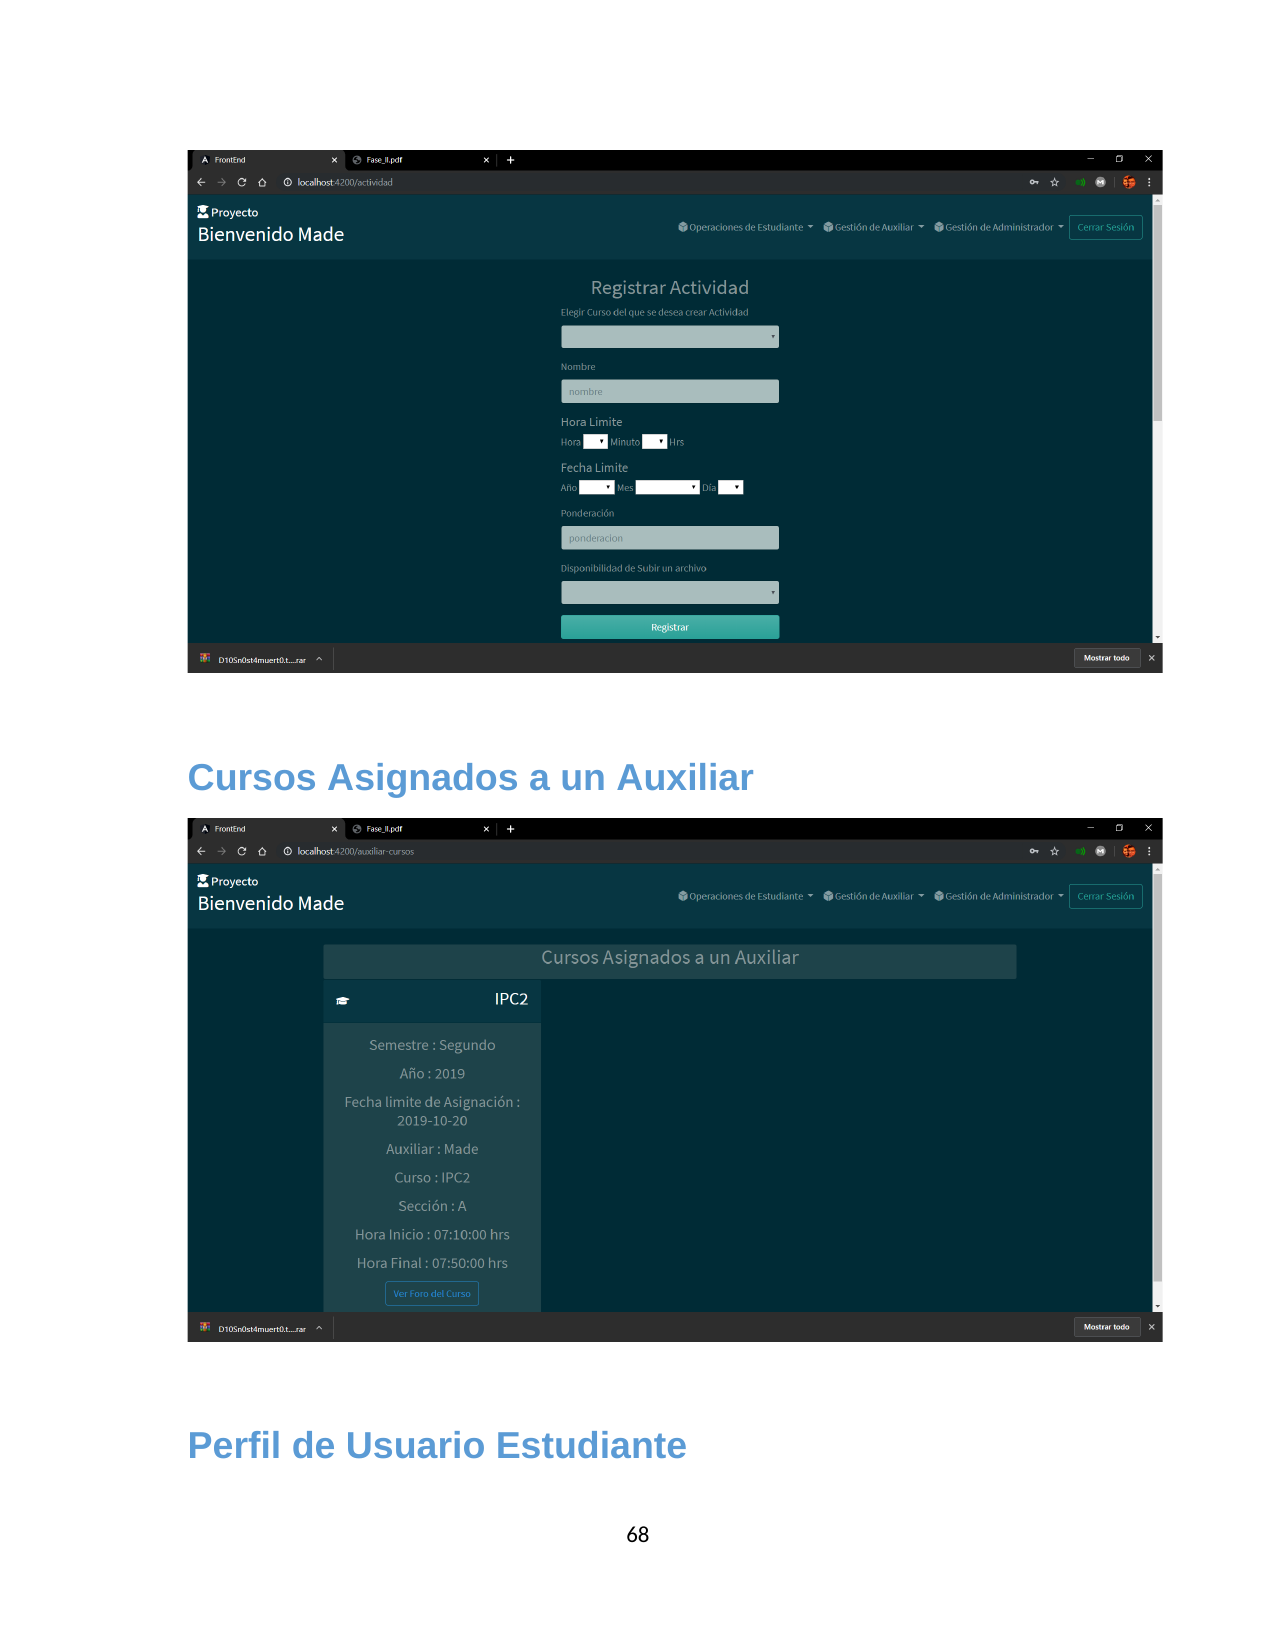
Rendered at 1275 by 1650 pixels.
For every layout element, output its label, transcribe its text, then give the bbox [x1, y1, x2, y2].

picture [187, 150, 1163, 673]
text Cursos Asignados a un Auxiliar [187, 755, 1125, 798]
text Perfil de Usuario Estudiante [187, 1423, 1125, 1467]
picture [643, 435, 667, 448]
picture [324, 945, 1016, 978]
picture [584, 435, 607, 448]
picture [187, 818, 1163, 1342]
picture [719, 481, 743, 494]
picture [580, 481, 614, 494]
picture [325, 981, 540, 1021]
picture [562, 380, 778, 402]
picture [562, 527, 778, 549]
picture [636, 481, 699, 494]
picture [562, 616, 779, 638]
picture [562, 326, 778, 347]
picture [562, 582, 778, 603]
